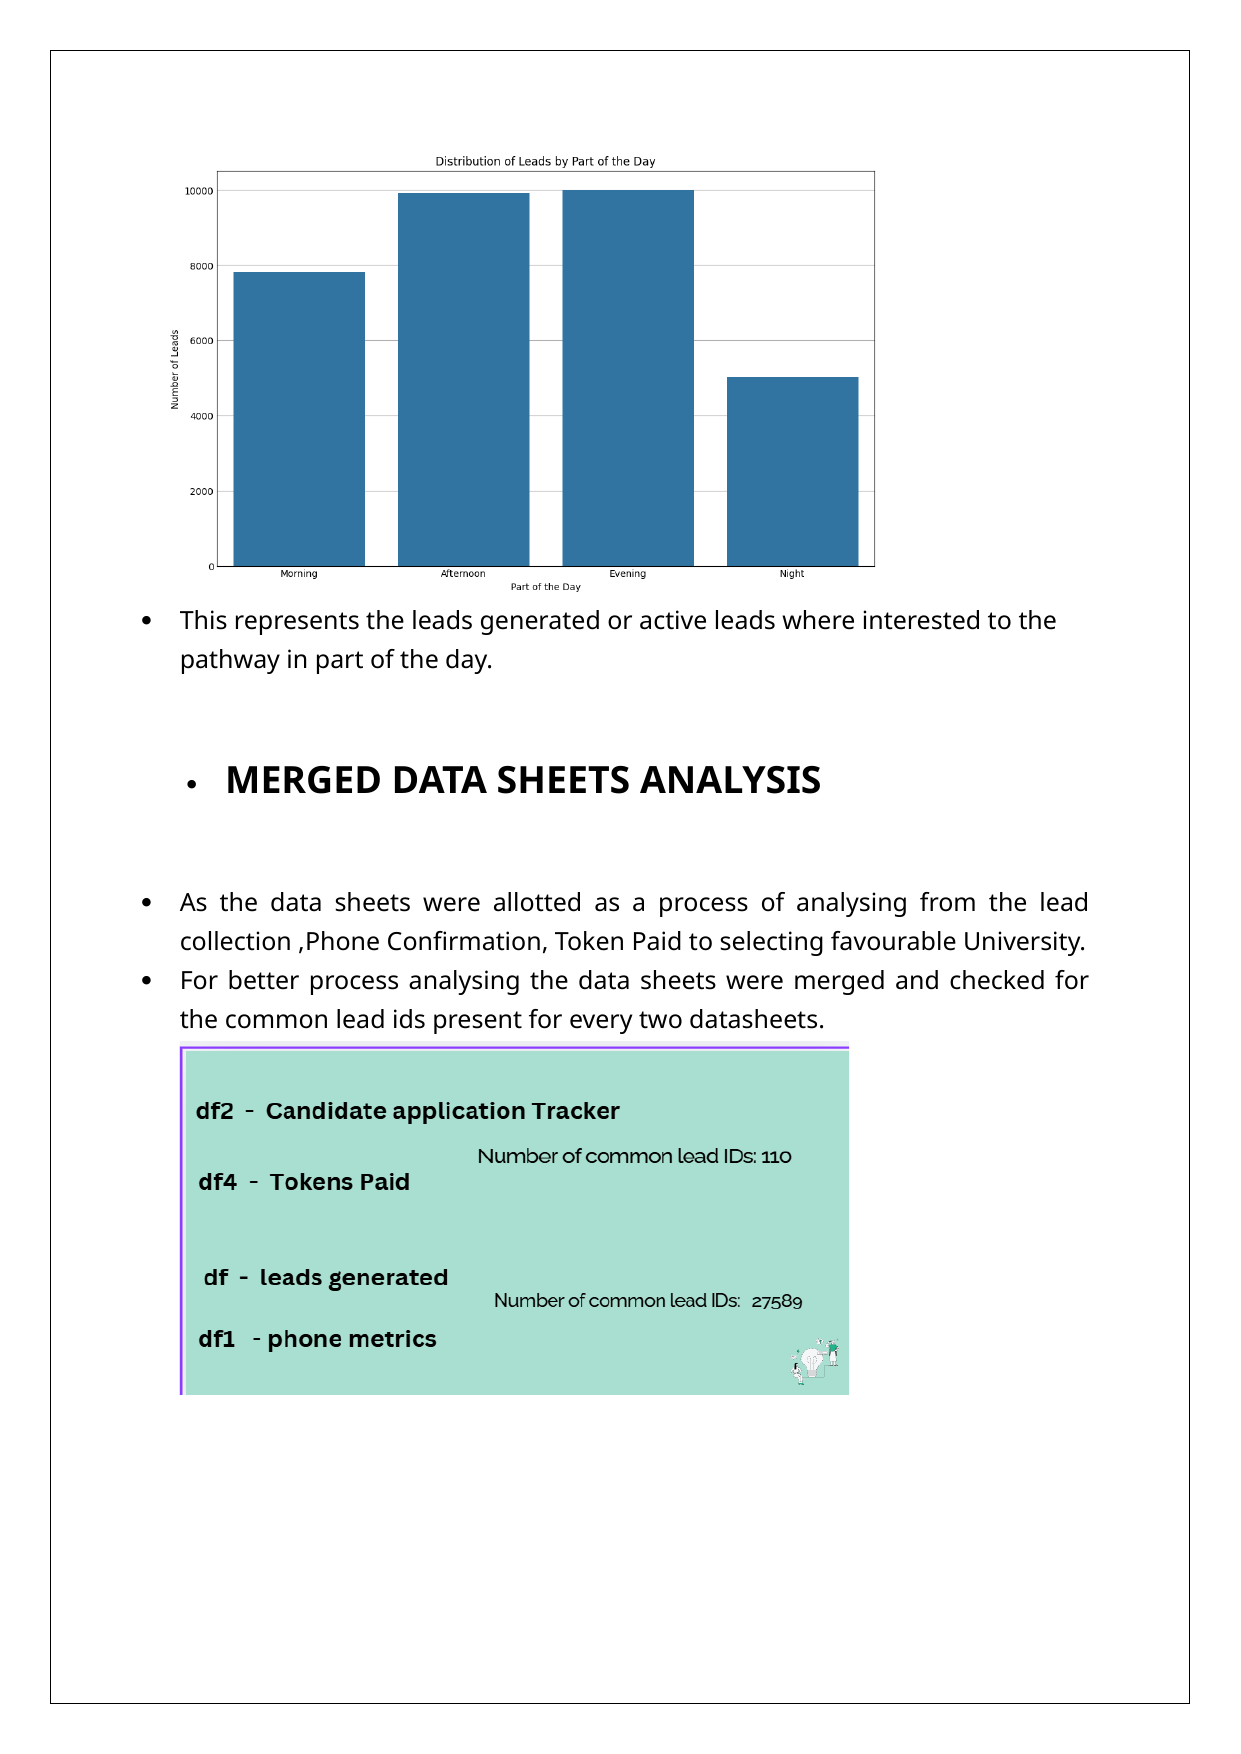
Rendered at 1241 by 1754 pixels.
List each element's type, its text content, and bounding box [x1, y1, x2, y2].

list As the data sheets were allotted as a process of analysing from the lead collection ,Phone Confirmation, Token Paid to selecting favourable University. [142, 885, 1090, 958]
list MERGED DATA SHEETS ANALYSIS [187, 753, 1090, 804]
picture [164, 150, 881, 598]
list For better process analysing the data sheets were merged and checked for the common lead ids present for every two datasheets. [142, 963, 1090, 1036]
list This represents the leads generated or active leads where interested to the pathway in part of the day. [142, 603, 1090, 676]
picture [179, 1041, 850, 1395]
